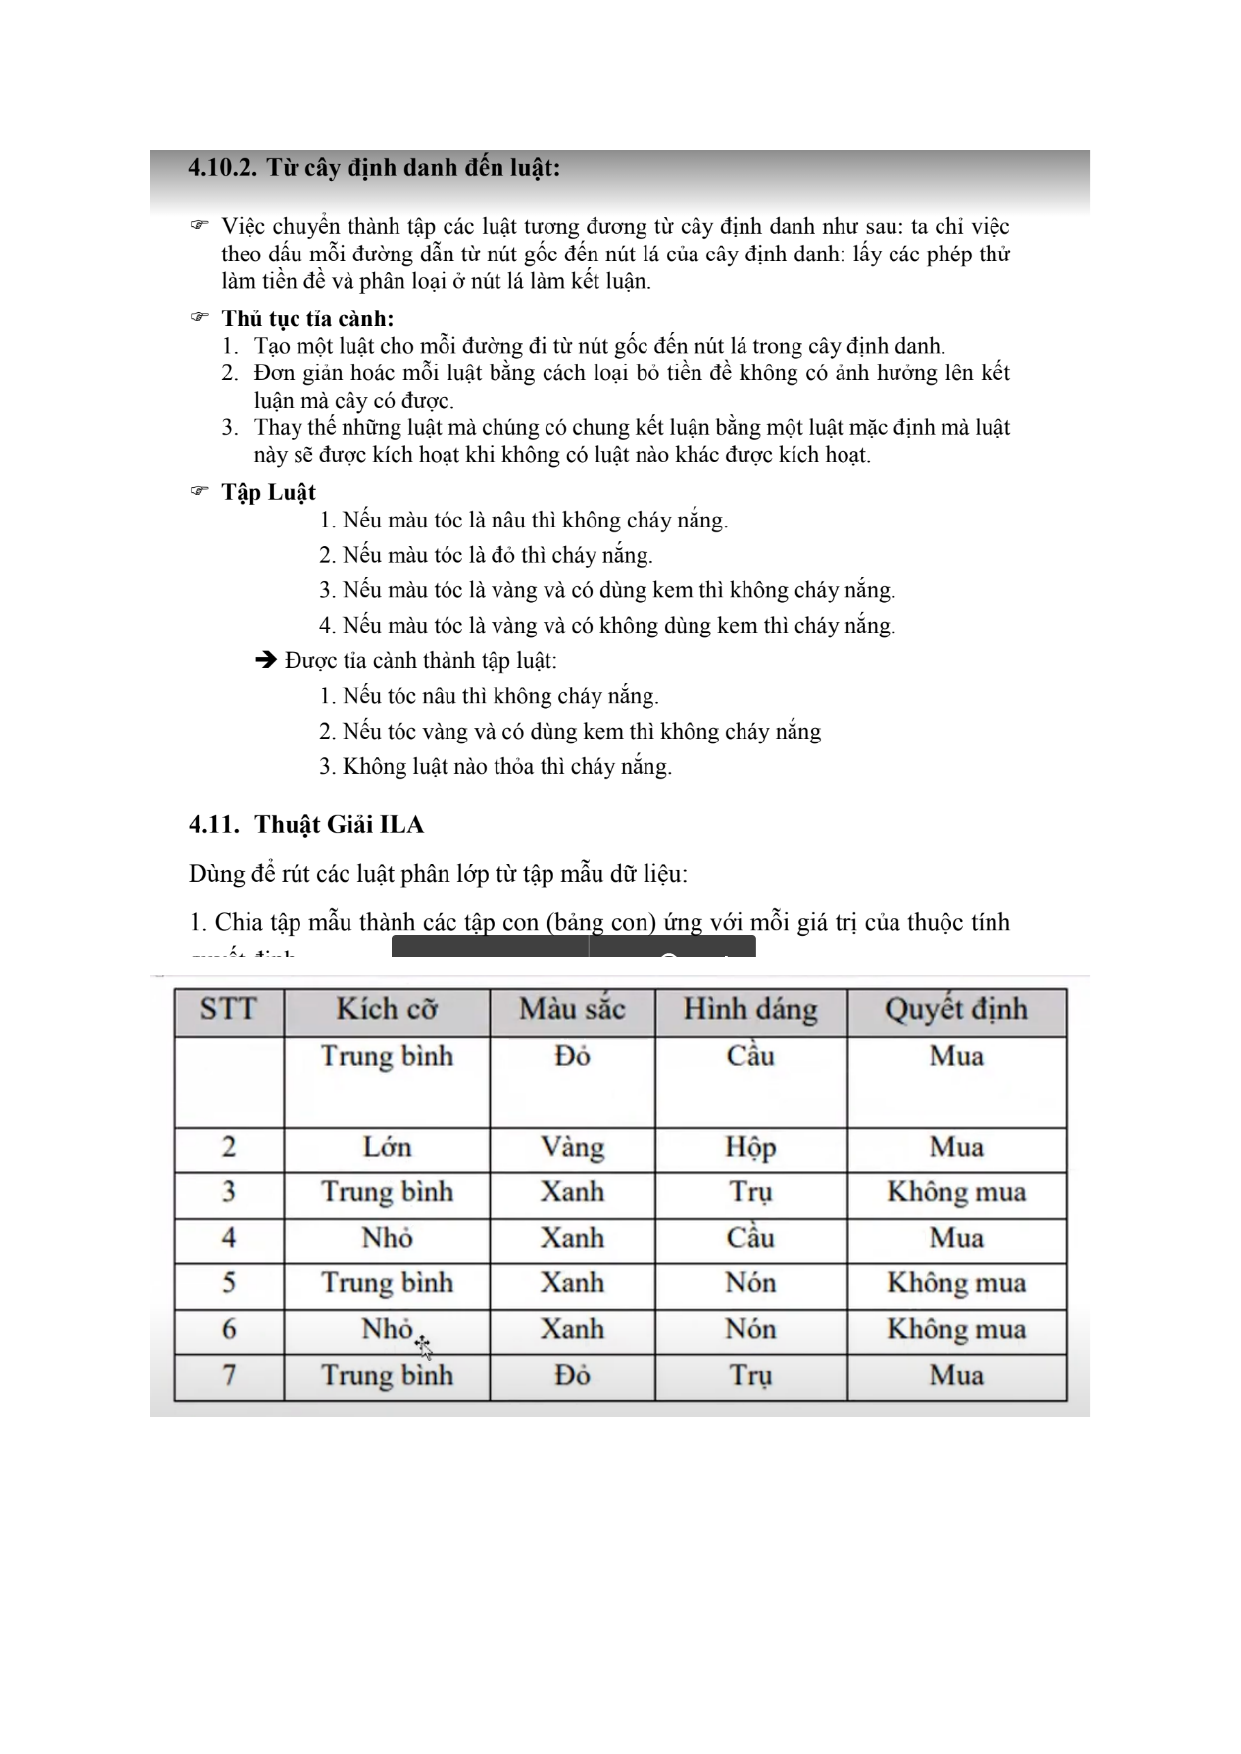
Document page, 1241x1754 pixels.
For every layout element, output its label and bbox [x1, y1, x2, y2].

picture [150, 975, 1091, 1417]
picture [150, 150, 1091, 957]
